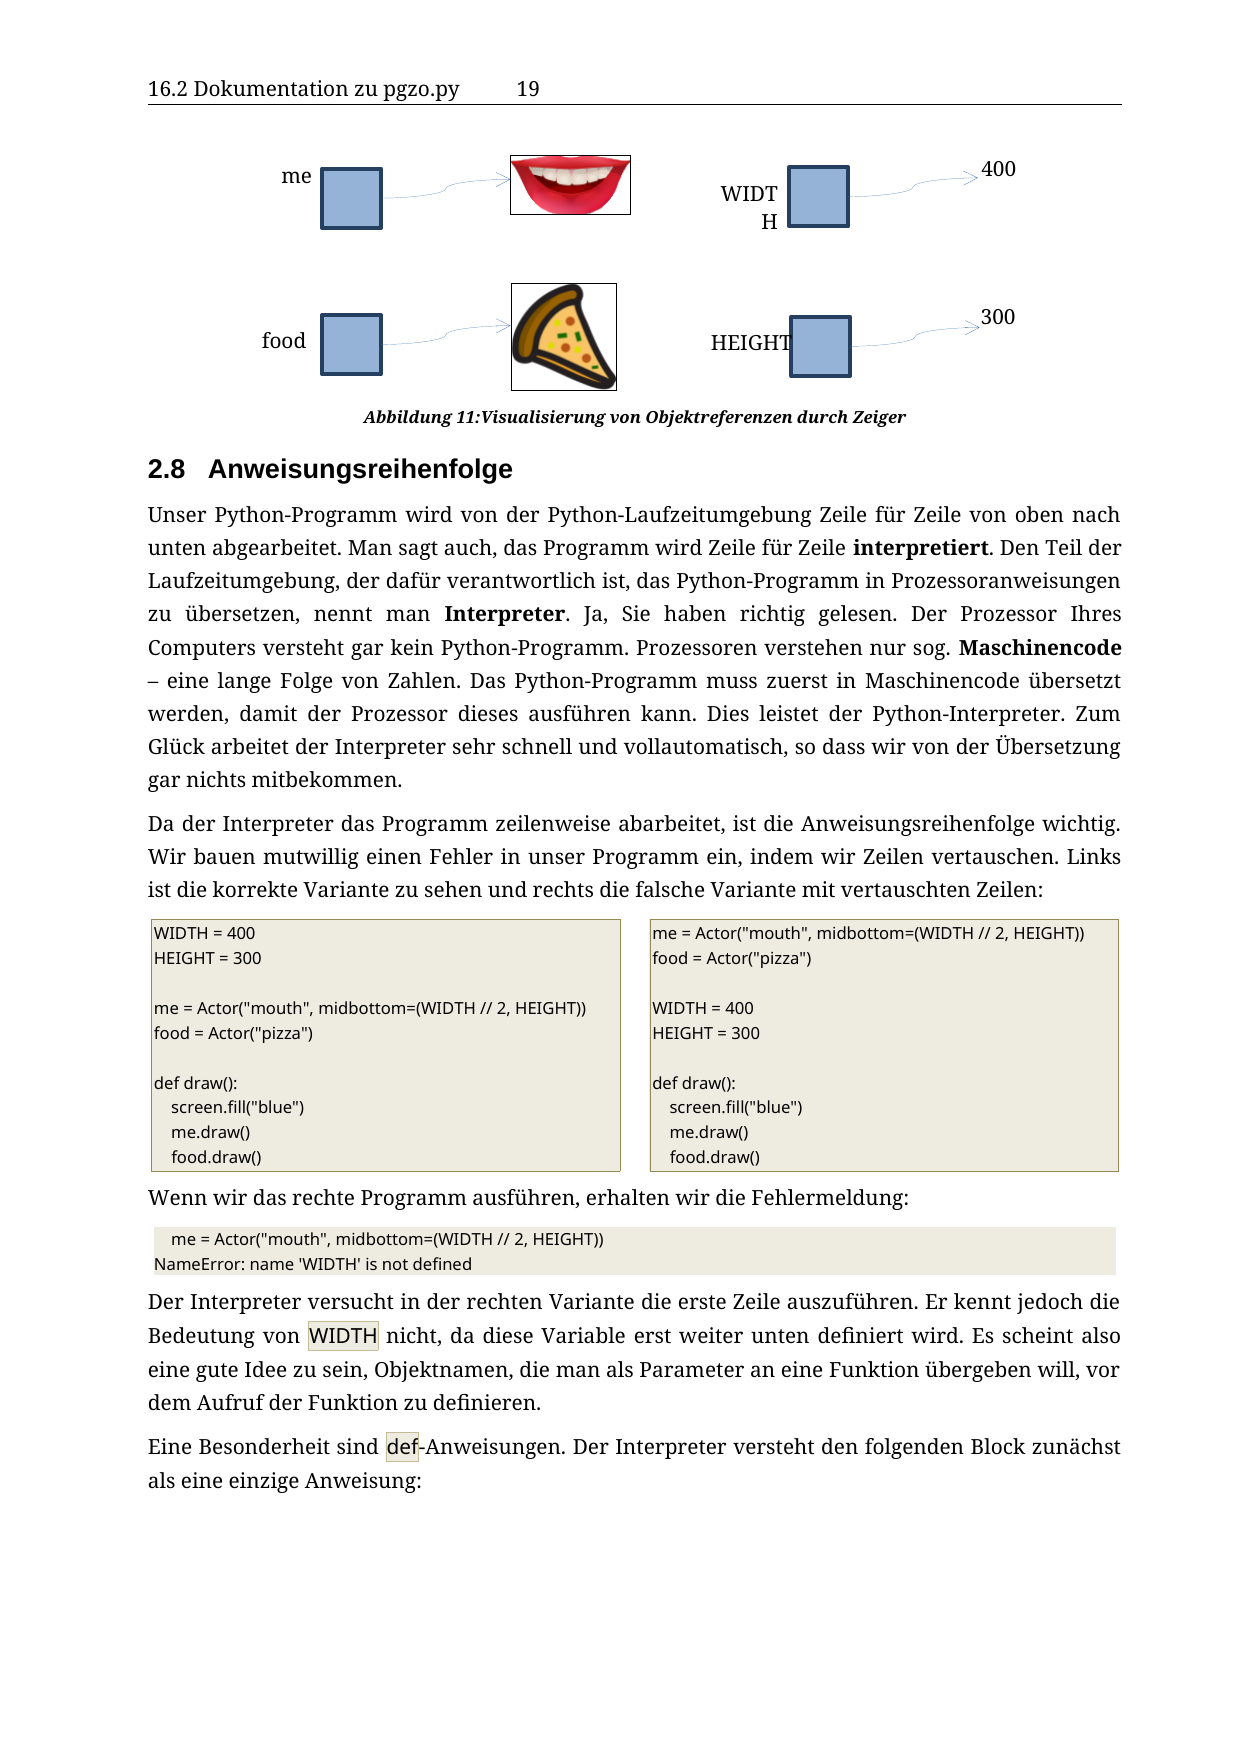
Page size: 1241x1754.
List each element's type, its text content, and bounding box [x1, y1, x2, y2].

text Da der Interpreter das Programm zeilenweise abarbeitet, ist die Anweisungsreihenfolge wichtig. Wir bauen mutwillig einen Fehler in unser Programm ein, indem wir Zeilen vertauschen. Links ist die korrekte Variante zu sehen und rechts die falsche Variante mit vertauschten Zeilen: [148, 809, 1122, 904]
text NameError: name 'WIDTH' is not defined [154, 1252, 1116, 1275]
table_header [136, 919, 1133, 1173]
text Abbildung 11:Visualisierung von Objektreferenzen durch Zeiger [148, 405, 1122, 428]
text Unser Python-Programm wird von der Python-Laufzeitumgebung Zeile für Zeile von oben nach unten abgearbeitet. Man sagt auch, das Programm wird Zeile für Zeile interpretiert. Den Teil der Laufzeitumgebung, der dafür verantwortlich ist, das Python-Programm in Prozessoranweisungen zu übersetzen, nennt man Interpreter. Ja, Sie haben richtig gelesen. Der Prozessor Ihres Computers versteht gar kein Python-Programm. Prozessoren verstehen nur sog. Maschinencode – eine lange Folge von Zahlen. Das Python-Programm muss zuerst in Maschinencode übersetzt werden, damit der Prozessor dieses ausführen kann. Dies leistet der Python-Interpreter. Zum Glück arbeitet der Interpreter sehr schnell und vollautomatisch, so dass wir von der Übersetzung gar nichts mitbekommen. [148, 500, 1122, 794]
text Eine Besonderheit sind def-Anweisungen. Der Interpreter versteht den folgenden Block zunächst als eine einzige Anweisung: [148, 1432, 1122, 1495]
text Wenn wir das rechte Programm ausführen, erhalten wir die Fehlermeldung: [148, 1183, 1122, 1212]
text Der Interpreter versucht in der rechten Variante die erste Zeile auszuführen. Er kennt jedoch die Bedeutung von WIDTH nicht, da diese Variable erst weiter unten definiert wird. Es scheint also eine gute Idee zu sein, Objektnamen, die man als Parameter an eine Funktion übergeben will, vor dem Aufruf der Funktion zu definieren. [148, 1287, 1122, 1417]
picture [512, 284, 616, 390]
picture [511, 156, 630, 214]
text me = Actor("mouth", midbottom=(WIDTH // 2, HEIGHT)) [154, 1227, 1116, 1250]
subtitle Anweisungsreihenfolge [148, 453, 1122, 484]
